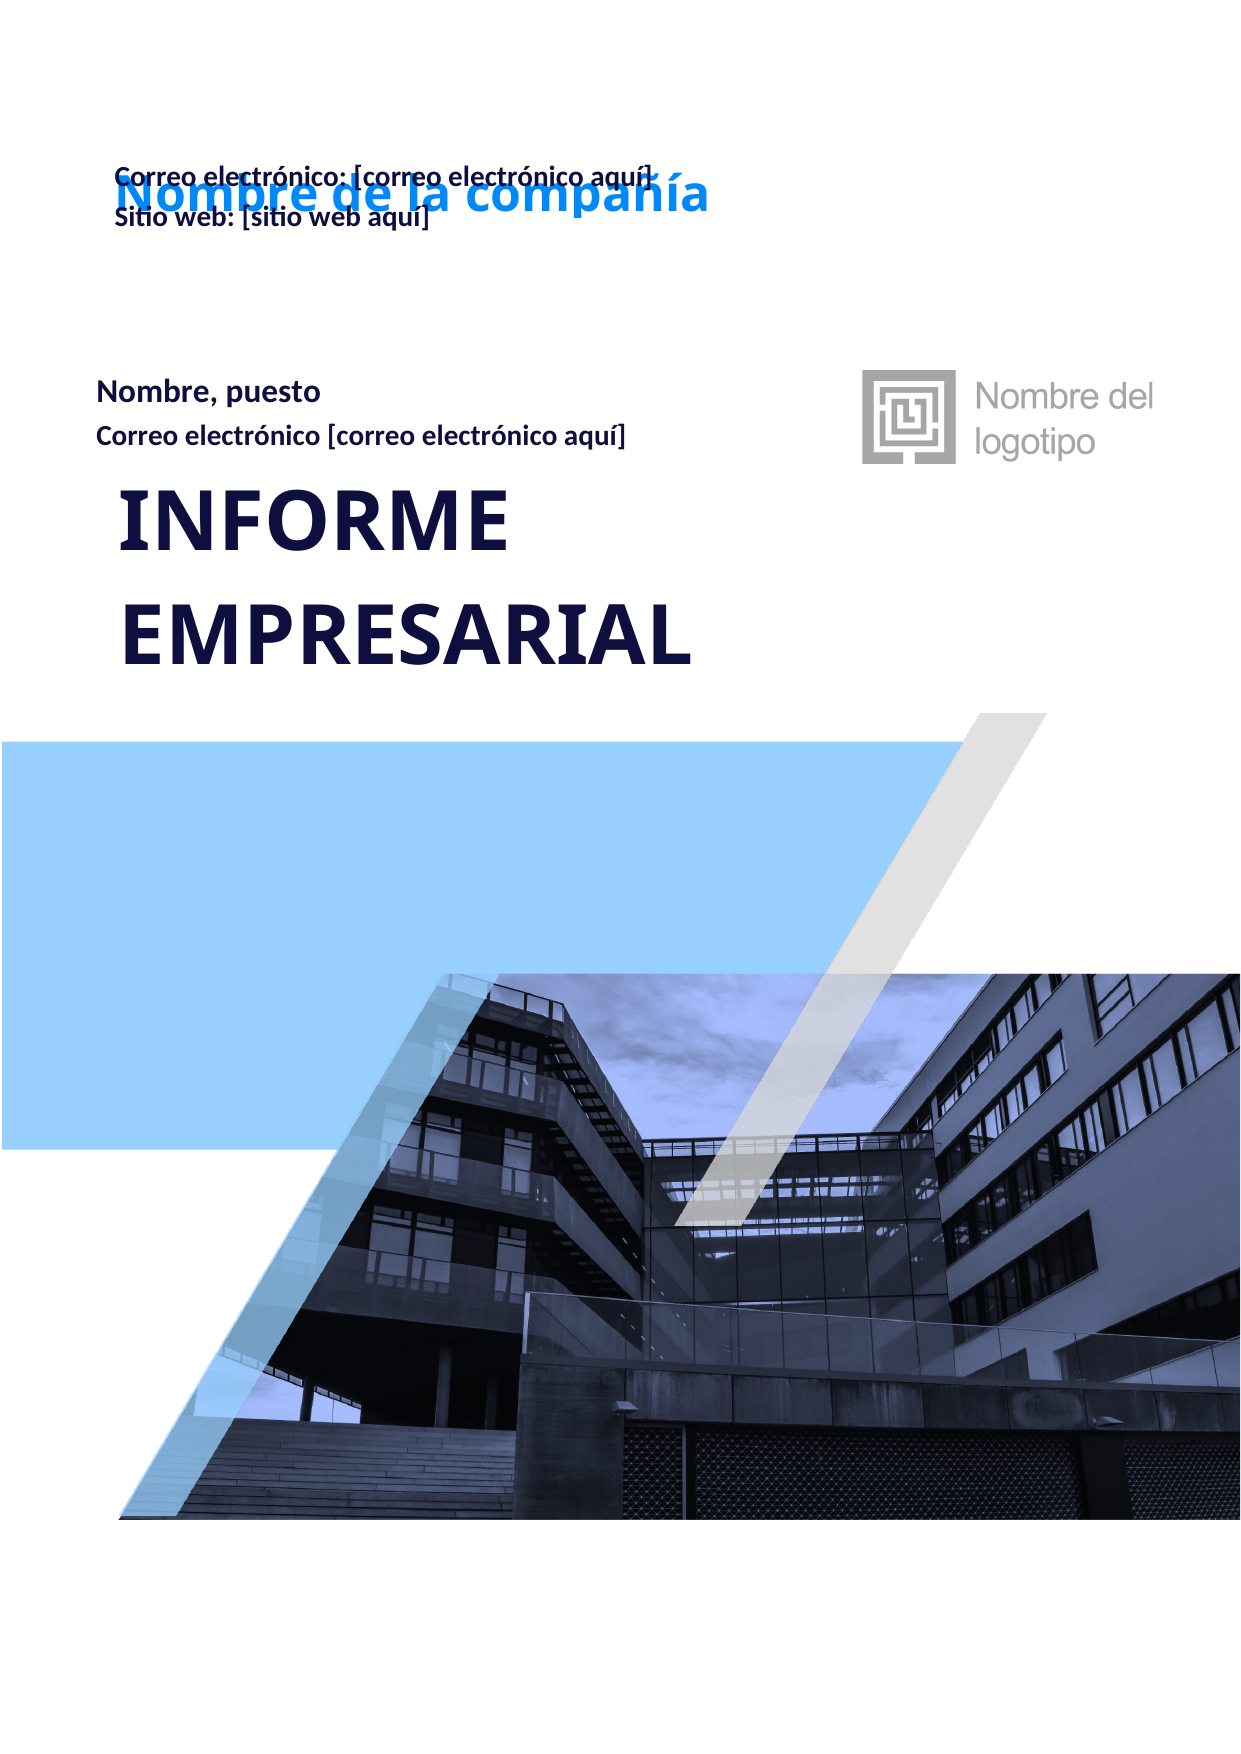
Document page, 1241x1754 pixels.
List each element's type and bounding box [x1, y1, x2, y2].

table_header [81, 363, 658, 475]
table_header [99, 150, 737, 363]
picture [862, 370, 1160, 464]
table_header [658, 363, 1159, 475]
table_header [104, 454, 858, 679]
picture [2, 713, 1047, 1516]
